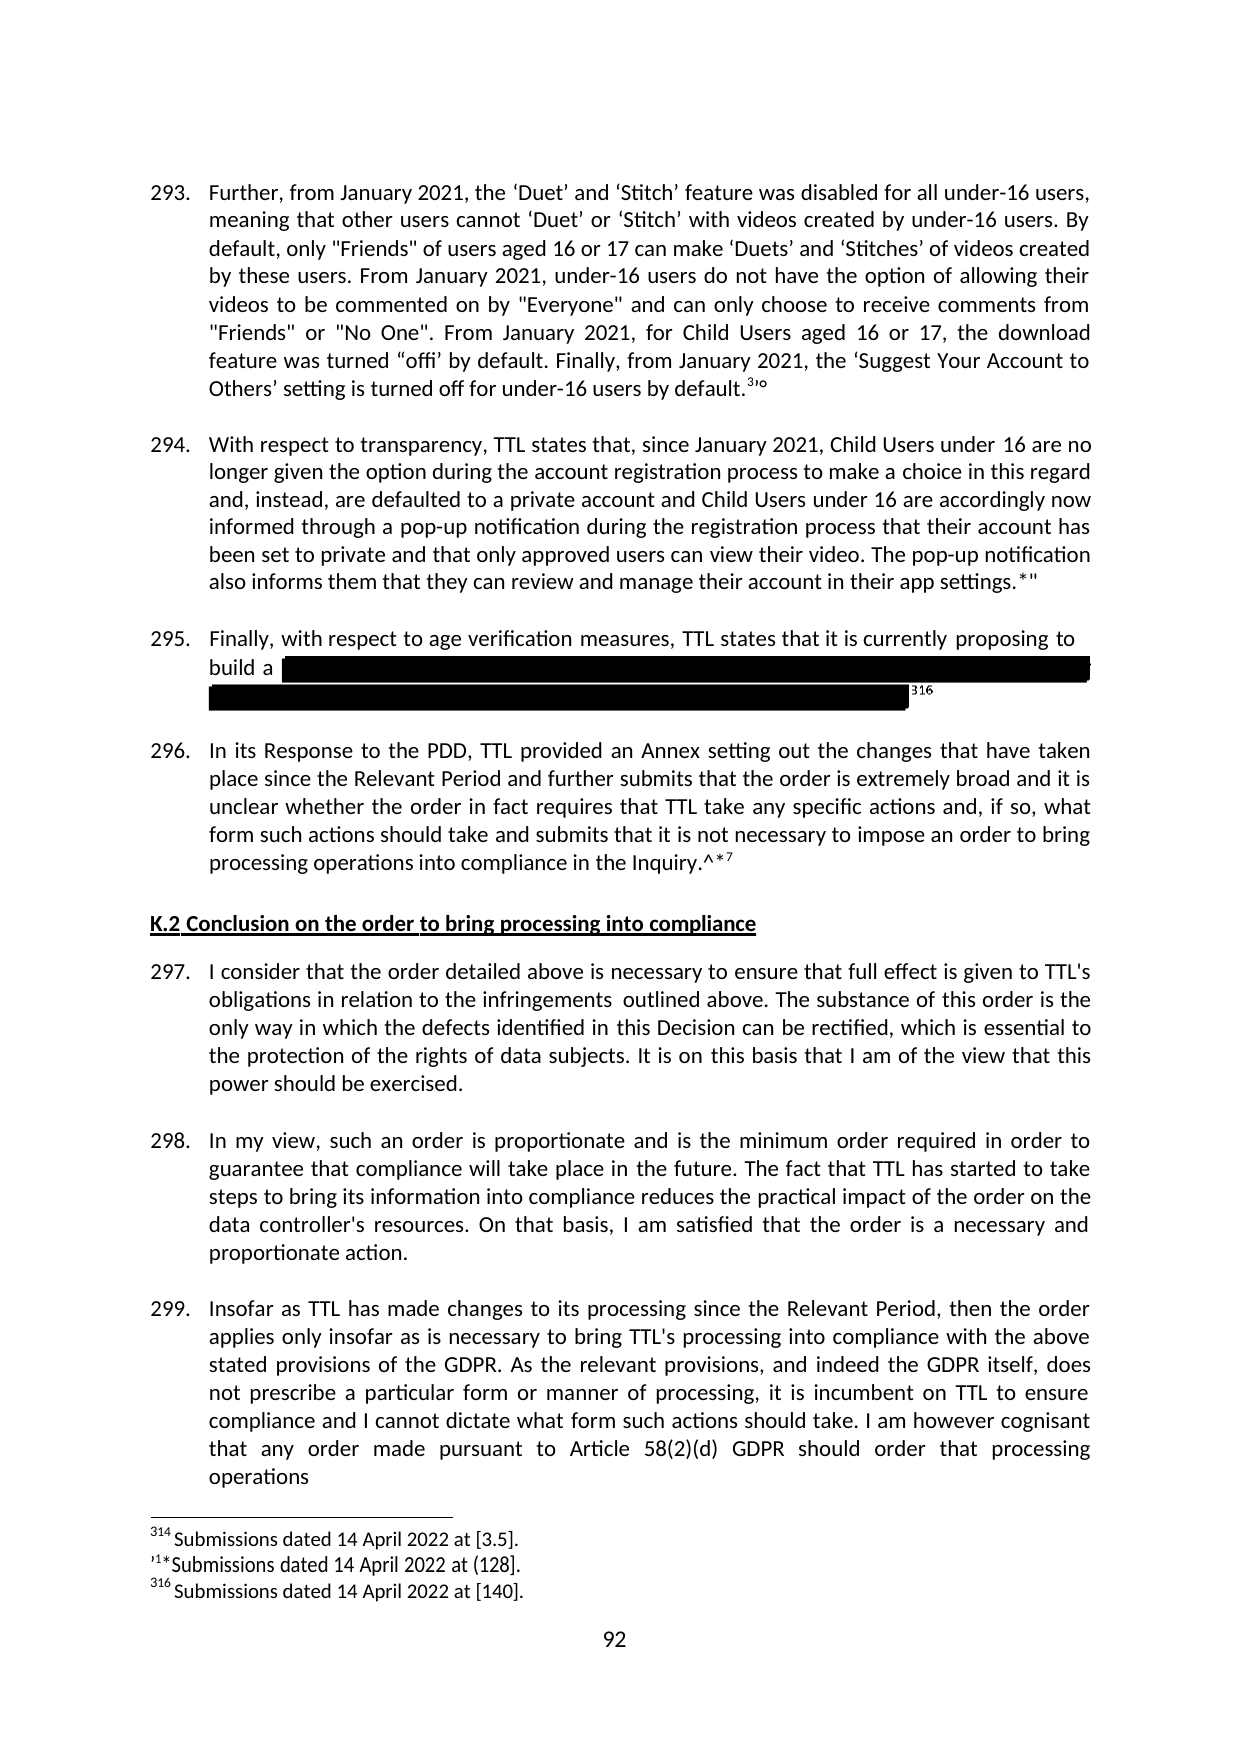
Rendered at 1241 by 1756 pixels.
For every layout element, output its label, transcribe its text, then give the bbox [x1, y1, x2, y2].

subtitle Conclusion on the order to bring processing into compliance [150, 909, 1152, 937]
list In its Response to the PDD, TTL provided an Annex setting out the changes that have taken place since the Relevant Period and further submits that the order is extremely broad and it is unclear whether the order in fact requires that TTL take any specific actions and, if so, what form such actions should take and submits that it is not necessary to impose an order to bring processing operations into compliance in the Inquiry.^*7 [150, 677, 1091, 876]
list I consider that the order detailed above is necessary to ensure that full effect is given to TTL's obligations in relation to the infringements outlined above. The substance of this order is the only way in which the defects identified in this Decision can be rectified, which is essential to the protection of the rights of data subjects. It is on this basis that I am of the view that this power should be exercised. [150, 957, 1092, 1098]
text 314 Submissions dated 14 April 2022 at [3.5]. [150, 1526, 1152, 1552]
text 316 Submissions dated 14 April 2022 at [140]. [150, 1578, 1152, 1603]
list In my view, such an order is proportionate and is the minimum order required in order to guarantee that compliance will take place in the future. The fact that TTL has started to take steps to bring its information into compliance reduces the practical impact of the order on the data controller's resources. On that basis, I am satisfied that the order is a necessary and proportionate action. [150, 1126, 1092, 1266]
list Insofar as TTL has made changes to its processing since the Relevant Period, then the order applies only insofar as is necessary to bring TTL's processing into compliance with the above stated provisions of the GDPR. As the relevant provisions, and indeed the GDPR itself, does not prescribe a particular form or manner of processing, it is incumbent on TTL to ensure compliance and I cannot dictate what form such actions should take. I am however cognisant that any order made pursuant to Article 58(2)(d) GDPR should order that processing operations [150, 1294, 1091, 1490]
list Further, from January 2021, the ‘Duet’ and ‘Stitch’ feature was disabled for all under-16 users, meaning that other users cannot ‘Duet’ or ‘Stitch’ with videos created by under-16 users. By default, only "Friends" of users aged 16 or 17 can make ‘Duets’ and ‘Stitches’ of videos created by these users. From January 2021, under-16 users do not have the option of allowing their videos to be commented on by "Everyone" and can only choose to receive comments from "Friends" or "No One". From January 2021, for Child Users aged 16 or 17, the download feature was turned “offi’ by default. Finally, from January 2021, the ‘Suggest Your Account to Others’ setting is turned off for under-16 users by default.3’° [150, 178, 1091, 402]
list With respect to transparency, TTL states that, since January 2021, Child Users under 16 are no longer given the option during the account registration process to make a choice in this regard and, instead, are defaulted to a private account and Child Users under 16 are accordingly now informed through a pop-up notification during the registration process that their account has been set to private and that only approved users can view their video. The pop-up notification also informs them that they can review and manage their account in their app settings.*" [150, 430, 1092, 595]
list Finally, with respect to age verification measures, TTL states that it is currently proposing to [150, 624, 1152, 652]
text ’1*Submissions dated 14 April 2022 at (128]. [150, 1552, 1152, 1578]
picture [208, 656, 1091, 677]
